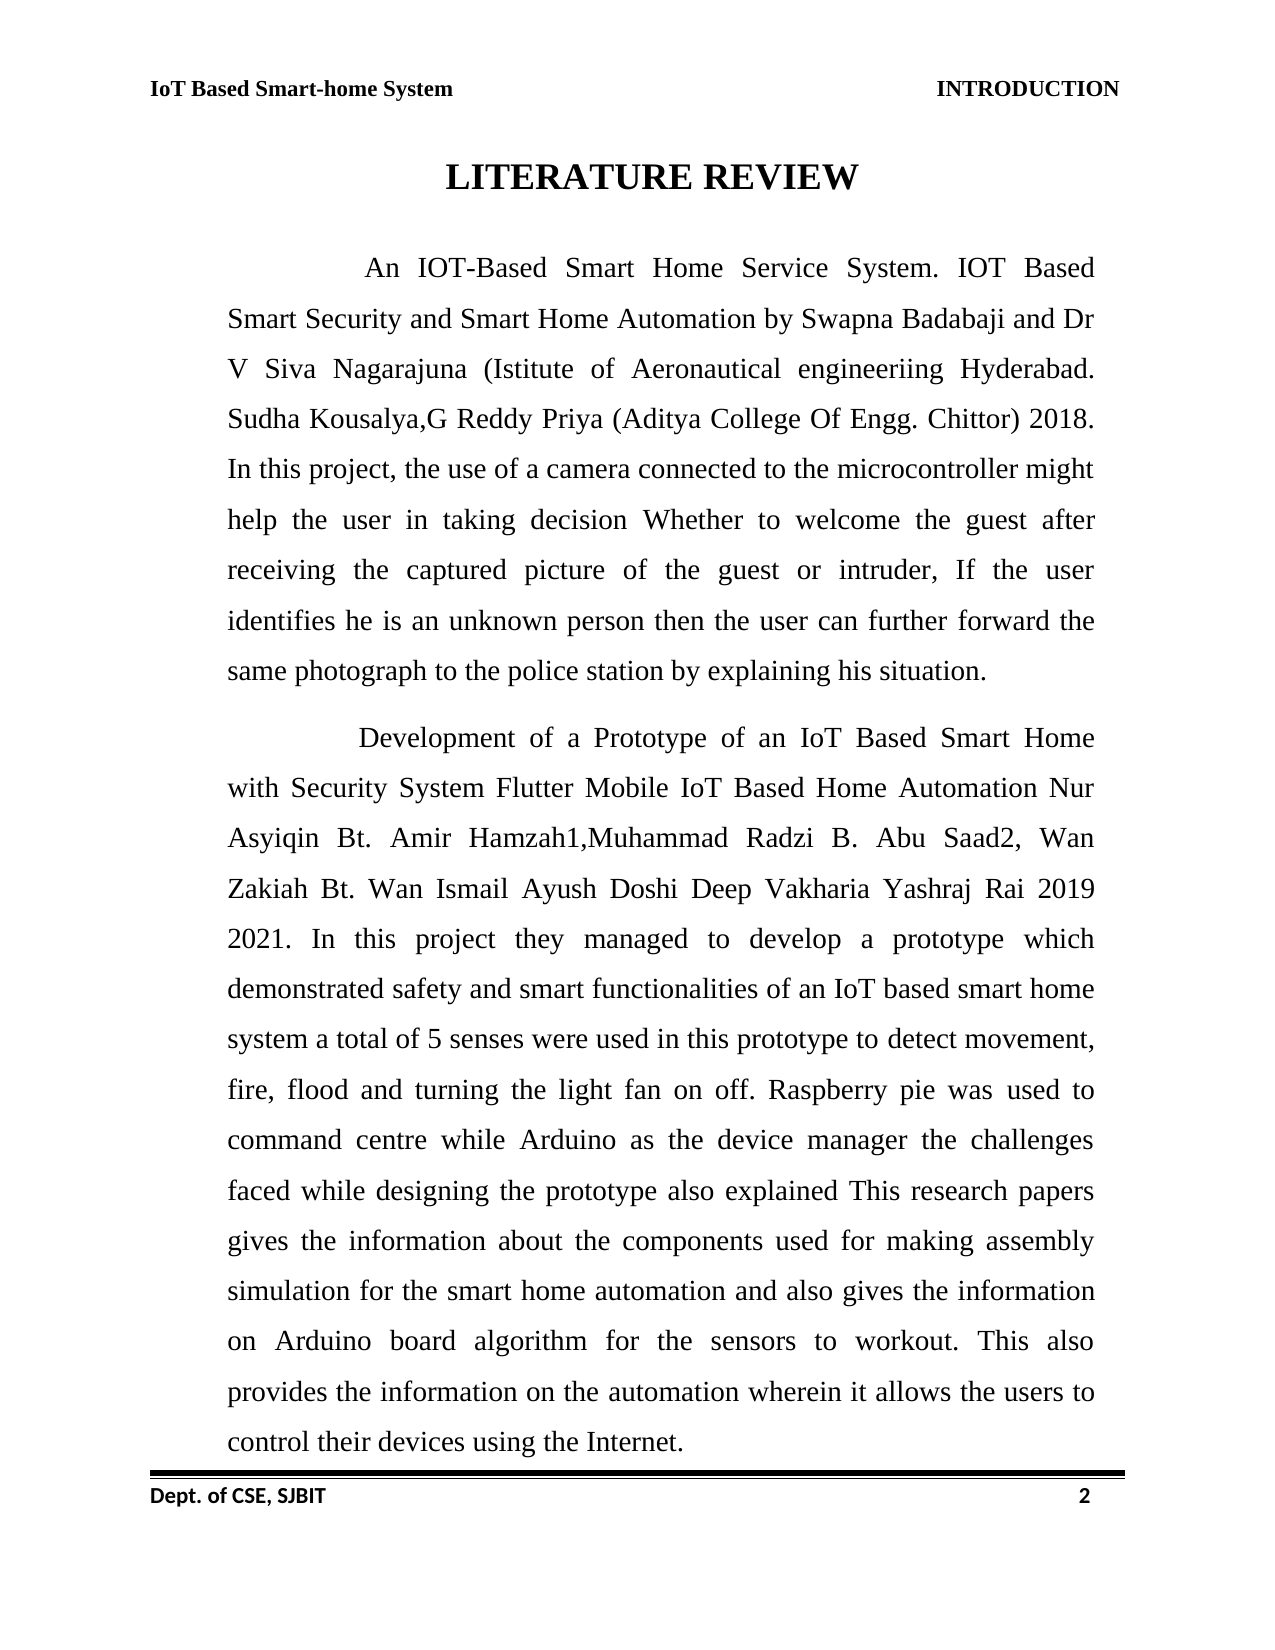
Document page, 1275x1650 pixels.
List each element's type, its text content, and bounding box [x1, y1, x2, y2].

subtitle LITERATURE REVIEW [179, 154, 1125, 197]
text Development of a Prototype of an IoT Based Smart Home with Security System Flutter Mobile IoT Based Home Automation Nur Asyiqin Bt. Amir Hamzah1,Muhammad Radzi B. Abu Saad2, Wan Zakiah Bt. Wan Ismail Ayush Doshi Deep Vakharia Yashraj Rai 2019 2021. In this project they managed to develop a prototype which demonstrated safety and smart functionalities of an IoT based smart home system a total of 5 senses were used in this prototype to detect movement, fire, flood and turning the light fan on off. Raspberry pie was used to command centre while Arduino as the device manager the challenges faced while designing the prototype also explained This research papers gives the information about the components used for making assembly simulation for the smart home automation and also gives the information on Arduino board algorithm for the sensors to workout. This also provides the information on the automation wherein it allows the users to control their devices using the Internet. [227, 720, 1095, 1458]
text An IOT-Based Smart Home Service System. IOT Based Smart Security and Smart Home Automation by Swapna Badabaji and Dr V Siva Nagarajuna (Istitute of Aeronautical engineeriing Hyderabad. Sudha Kousalya,G Reddy Priya (Aditya College Of Engg. Chittor) 2018. In this project, the use of a camera connected to the microcontroller might help the user in taking decision Whether to welcome the guest after receiving the captured picture of the guest or intruder, If the user identifies he is an unknown person then the user can further forward the same photograph to the police station by explaining his situation. [227, 250, 1095, 686]
